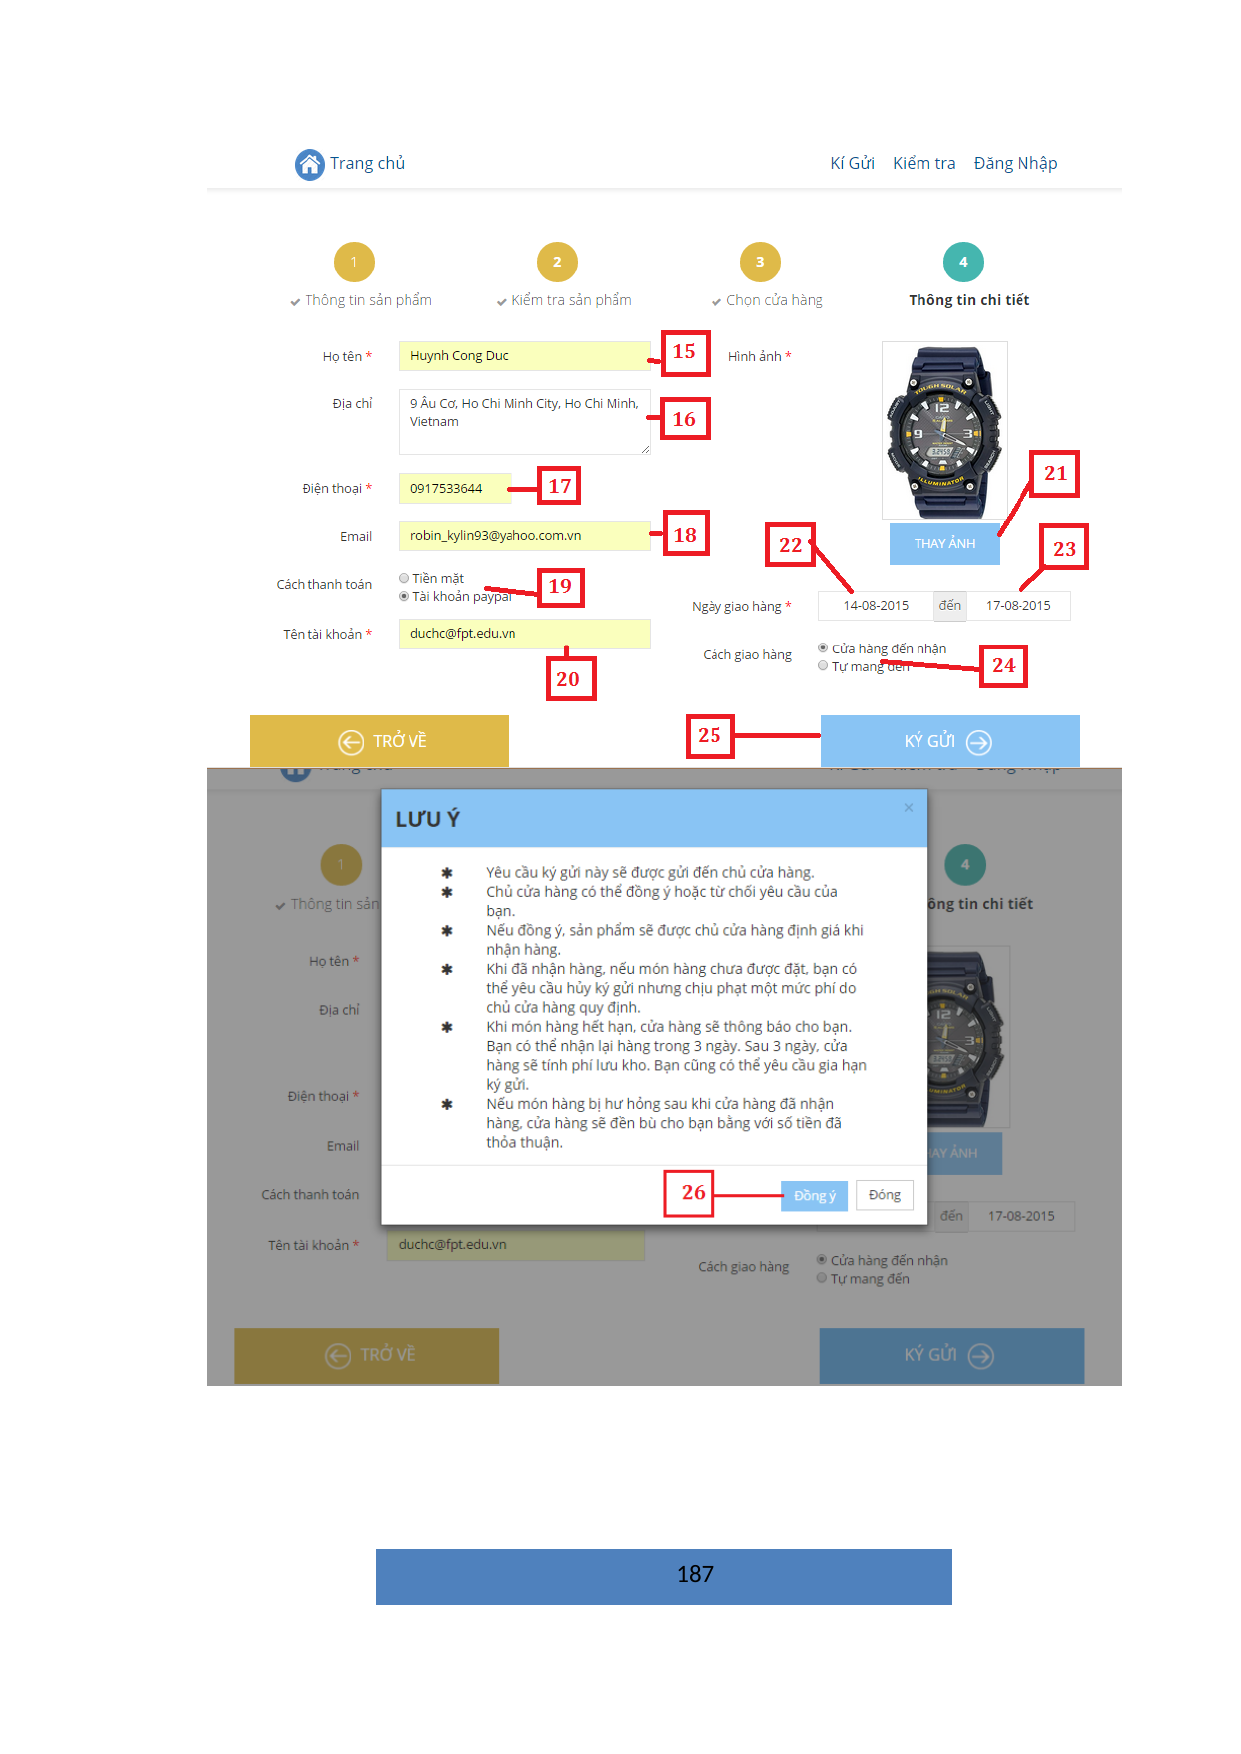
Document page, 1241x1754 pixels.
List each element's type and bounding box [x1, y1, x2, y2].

picture [207, 147, 1122, 1386]
